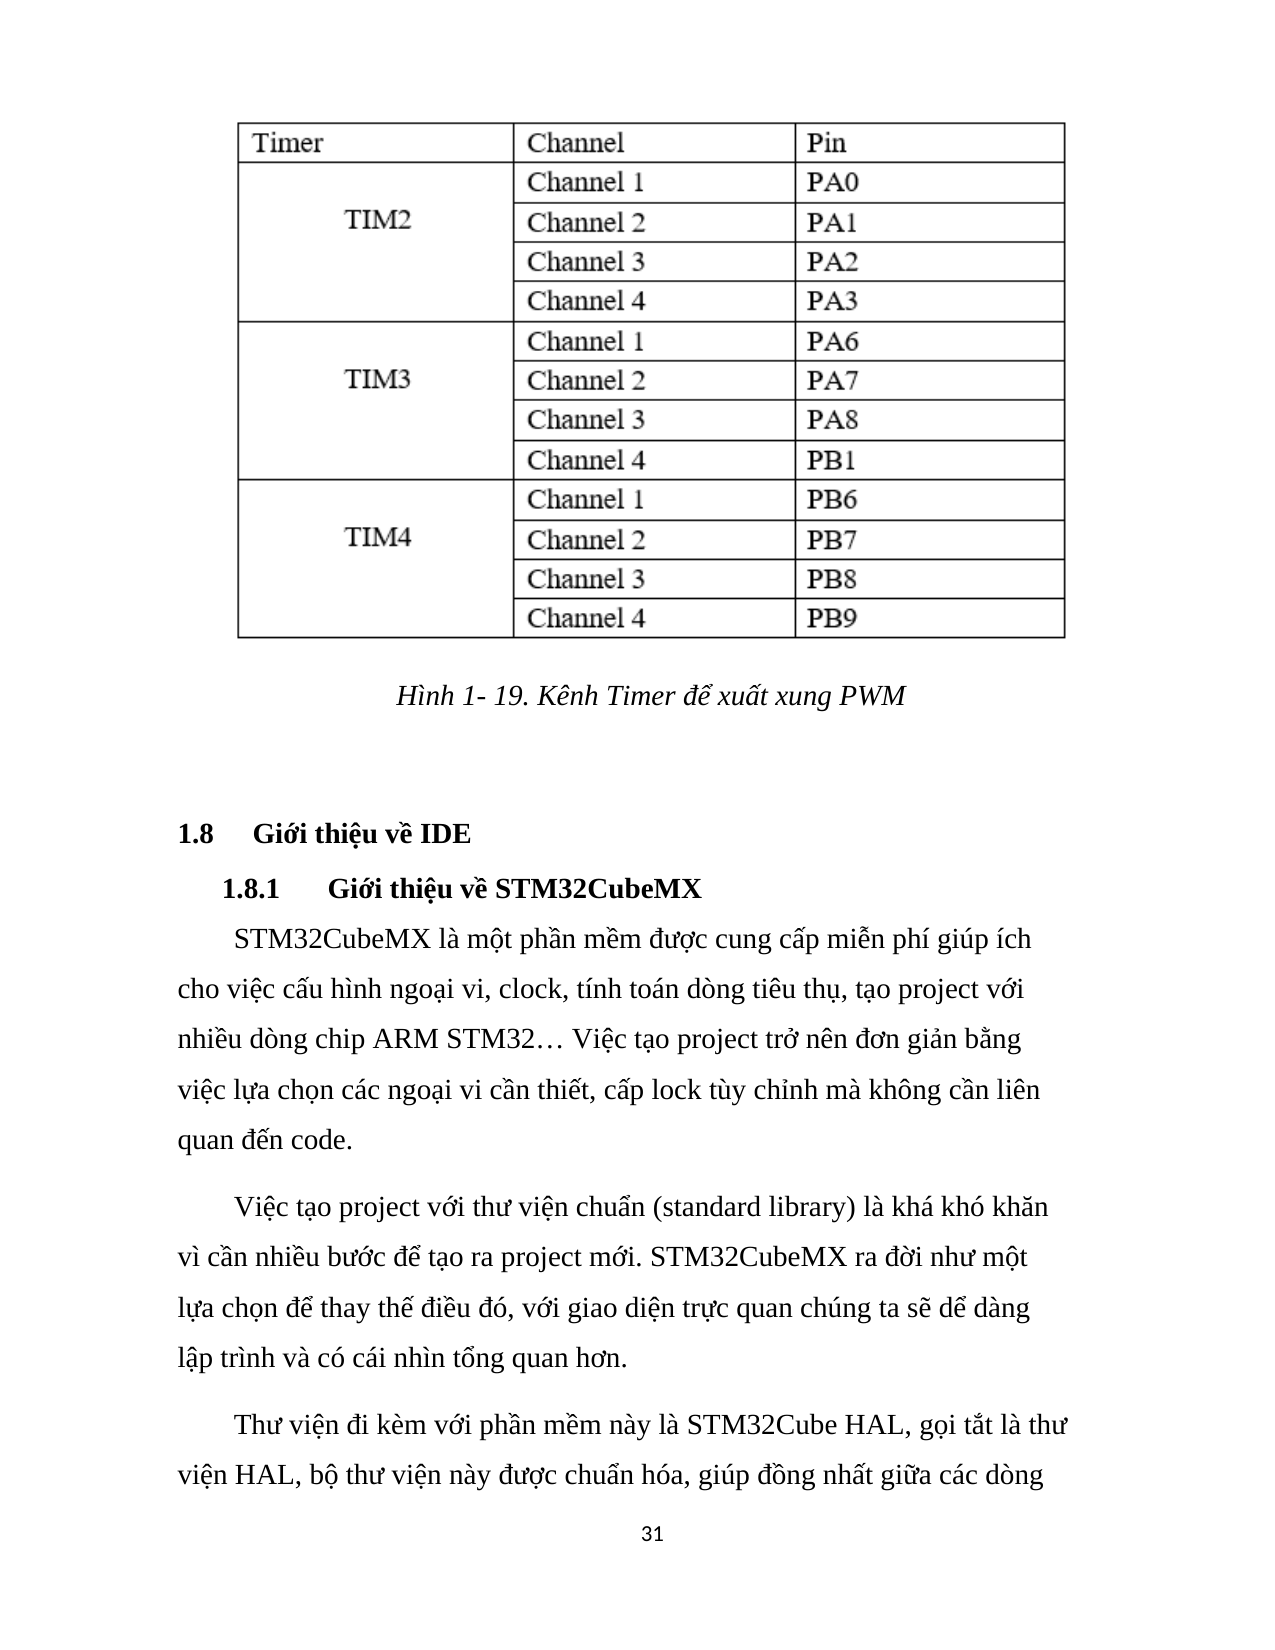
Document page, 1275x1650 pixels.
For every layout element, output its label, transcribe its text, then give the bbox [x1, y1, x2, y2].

text Hình 1- 19. Kênh Timer để xuất xung PWM [177, 678, 1127, 712]
picture [233, 118, 1072, 648]
text STM32CubeMX là một phần mềm được cung cấp miễn phí giúp ích cho việc cấu hình ngoại vi, clock, tính toán dòng tiêu thụ, tạo project với nhiều dòng chip ARM STM32… Việc tạo project trở nên đơn giản bằng việc lựa chọn các ngoại vi cần thiết, cấp lock tùy chỉnh mà không cần liên quan đến code. [177, 921, 1068, 1156]
subtitle Giới thiệu về STM32CubeMX [222, 871, 1068, 904]
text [177, 1407, 1068, 1491]
subtitle Giới thiệu về IDE [177, 816, 1068, 850]
text Việc tạo project với thư viện chuẩn (standard library) là khá khó khăn vì cần nhiều bước để tạo ra project mới. STM32CubeMX ra đời như một lựa chọn để thay thế điều đó, với giao diện trực quan chúng ta sẽ dể dàng lập trình và có cái nhìn tổng quan hơn. [177, 1189, 1068, 1374]
